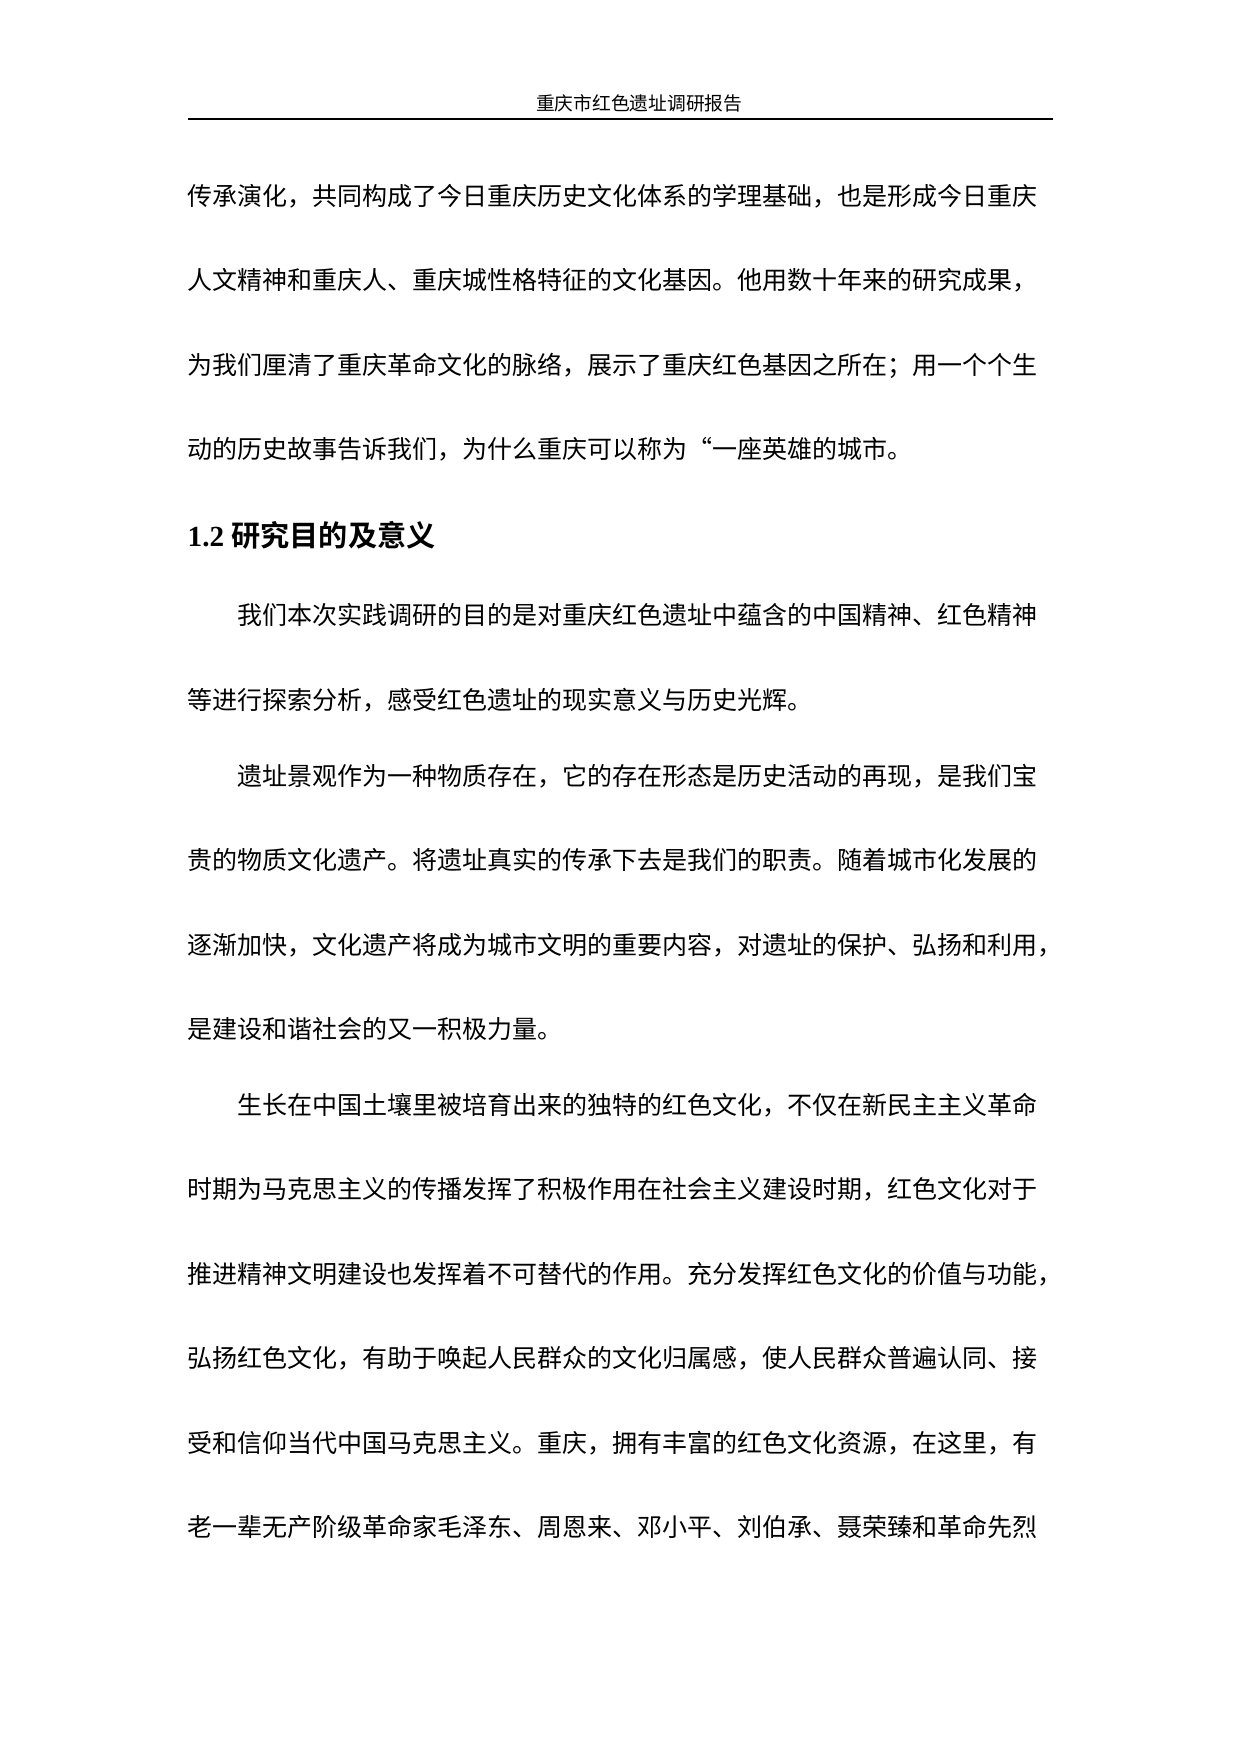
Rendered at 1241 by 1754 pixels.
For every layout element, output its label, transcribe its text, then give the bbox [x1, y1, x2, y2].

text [187, 1071, 1053, 1558]
subtitle 1.2 研究目的及意义 [187, 502, 1053, 567]
text 我们本次实践调研的目的是对重庆红色遗址中蕴含的中国精神、红色精神等进行探索分析，感受红色遗址的现实意义与历史光辉。 [187, 581, 1053, 731]
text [187, 162, 1053, 480]
text 遗址景观作为一种物质存在，它的存在形态是历史活动的再现，是我们宝贵的物质文化遗产。将遗址真实的传承下去是我们的职责。随着城市化发展的逐渐加快，文化遗产将成为城市文明的重要内容，对遗址的保护、弘扬和利用，是建设和谐社会的又一积极力量。 [187, 742, 1053, 1060]
